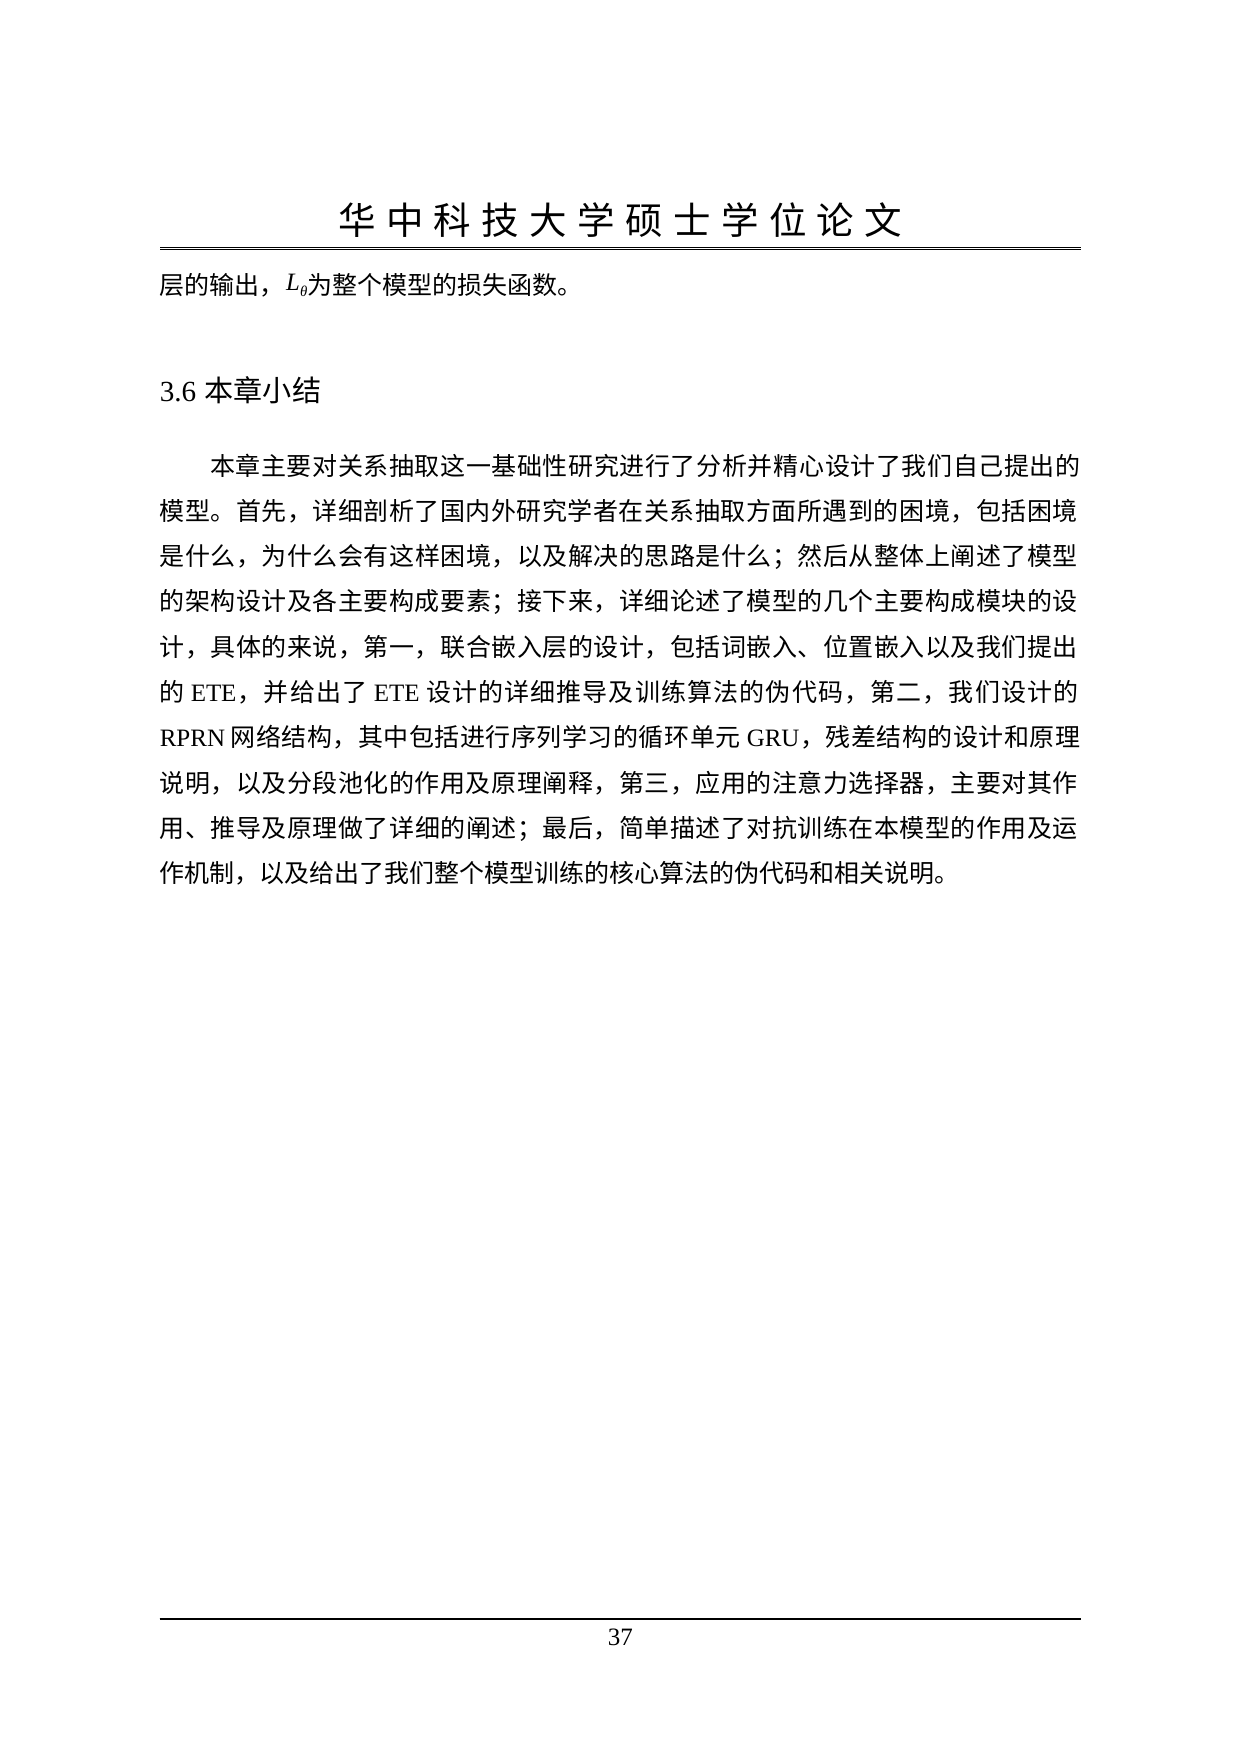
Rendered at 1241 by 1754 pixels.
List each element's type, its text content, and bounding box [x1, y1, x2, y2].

text 本章主要对关系抽取这一基础性研究进行了分析并精心设计了我们自己提出的模型。首先，详细剖析了国内外研究学者在关系抽取方面所遇到的困境，包括困境是什么，为什么会有这样困境，以及解决的思路是什么；然后从整体上阐述了模型的架构设计及各主要构成要素；接下来，详细论述了模型的几个主要构成模块的设计，具体的来说，第一，联合嵌入层的设计，包括词嵌入、位置嵌入以及我们提出的ETE，并给出了ETE设计的详细推导及训练算法的伪代码，第二，我们设计的RPRN网络结构，其中包括进行序列学习的循环单元GRU，残差结构的设计和原理说明，以及分段池化的作用及原理阐释，第三，应用的注意力选择器，主要对其作用、推导及原理做了详细的阐述；最后，简单描述了对抗训练在本模型的作用及运作机制，以及给出了我们整个模型训练的核心算法的伪代码和相关说明。 [159, 446, 1081, 890]
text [159, 266, 1081, 302]
subtitle 本章小结 [159, 368, 1081, 410]
